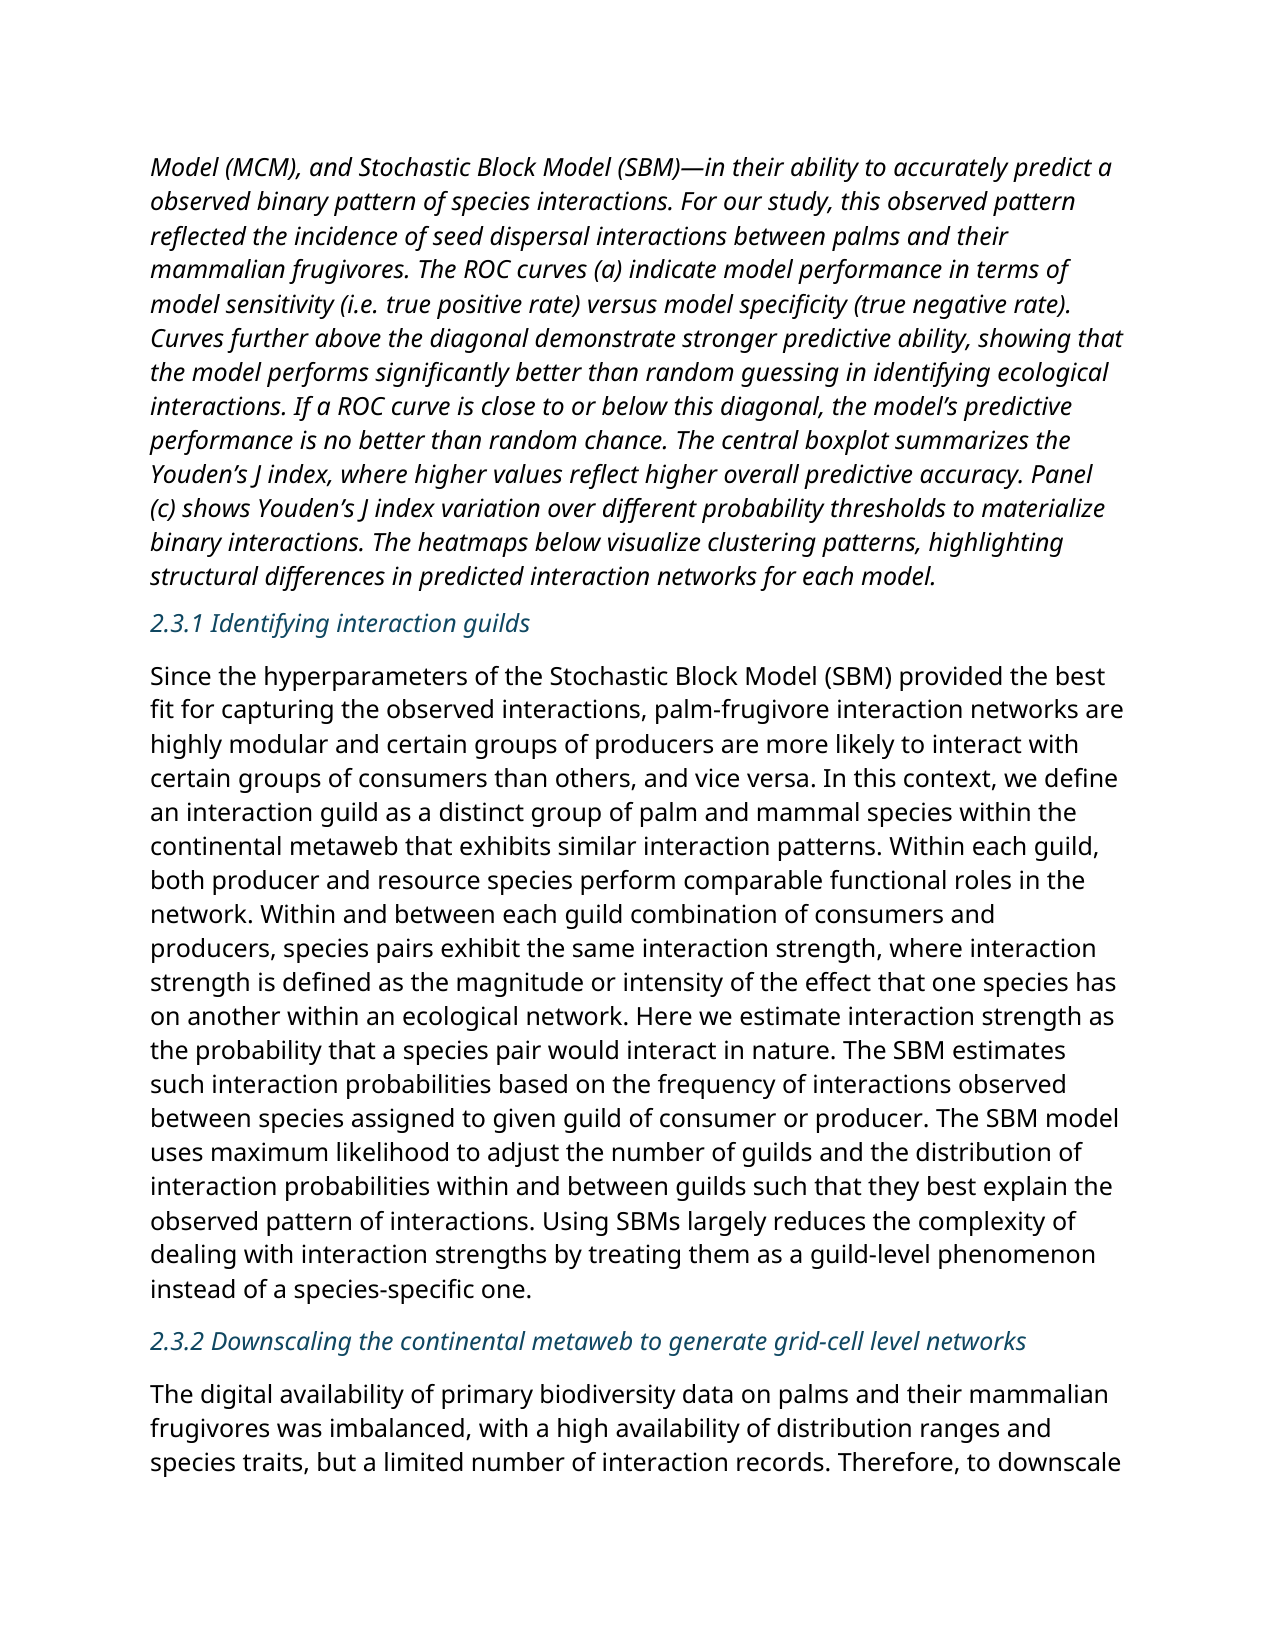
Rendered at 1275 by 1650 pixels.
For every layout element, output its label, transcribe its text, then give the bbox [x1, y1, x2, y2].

subtitle 2.3.2 Downscaling the continental metaweb to generate grid-cell level networks [150, 1324, 1125, 1358]
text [150, 1377, 1125, 1479]
text Since the hyperparameters of the Stochastic Block Model (SBM) provided the best fit for capturing the observed interactions, palm-frugivore interaction networks are highly modular and certain groups of producers are more likely to interact with certain groups of consumers than others, and vice versa. In this context, we define an interaction guild as a distinct group of palm and mammal species within the continental metaweb that exhibits similar interaction patterns. Within each guild, both producer and resource species perform comparable functional roles in the network. Within and between each guild combination of consumers and producers, species pairs exhibit the same interaction strength, where interaction strength is defined as the magnitude or intensity of the effect that one species has on another within an ecological network. Here we estimate interaction strength as the probability that a species pair would interact in nature. The SBM estimates such interaction probabilities based on the frequency of interactions observed between species assigned to given guild of consumer or producer. The SBM model uses maximum likelihood to adjust the number of guilds and the distribution of interaction probabilities within and between guilds such that they best explain the observed pattern of interactions. Using SBMs largely reduces the complexity of dealing with interaction strengths by treating them as a guild-level phenomenon instead of a species-specific one. [150, 658, 1125, 1305]
subtitle 2.3.1 Identifying interaction guilds [150, 605, 1125, 639]
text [150, 150, 1125, 593]
